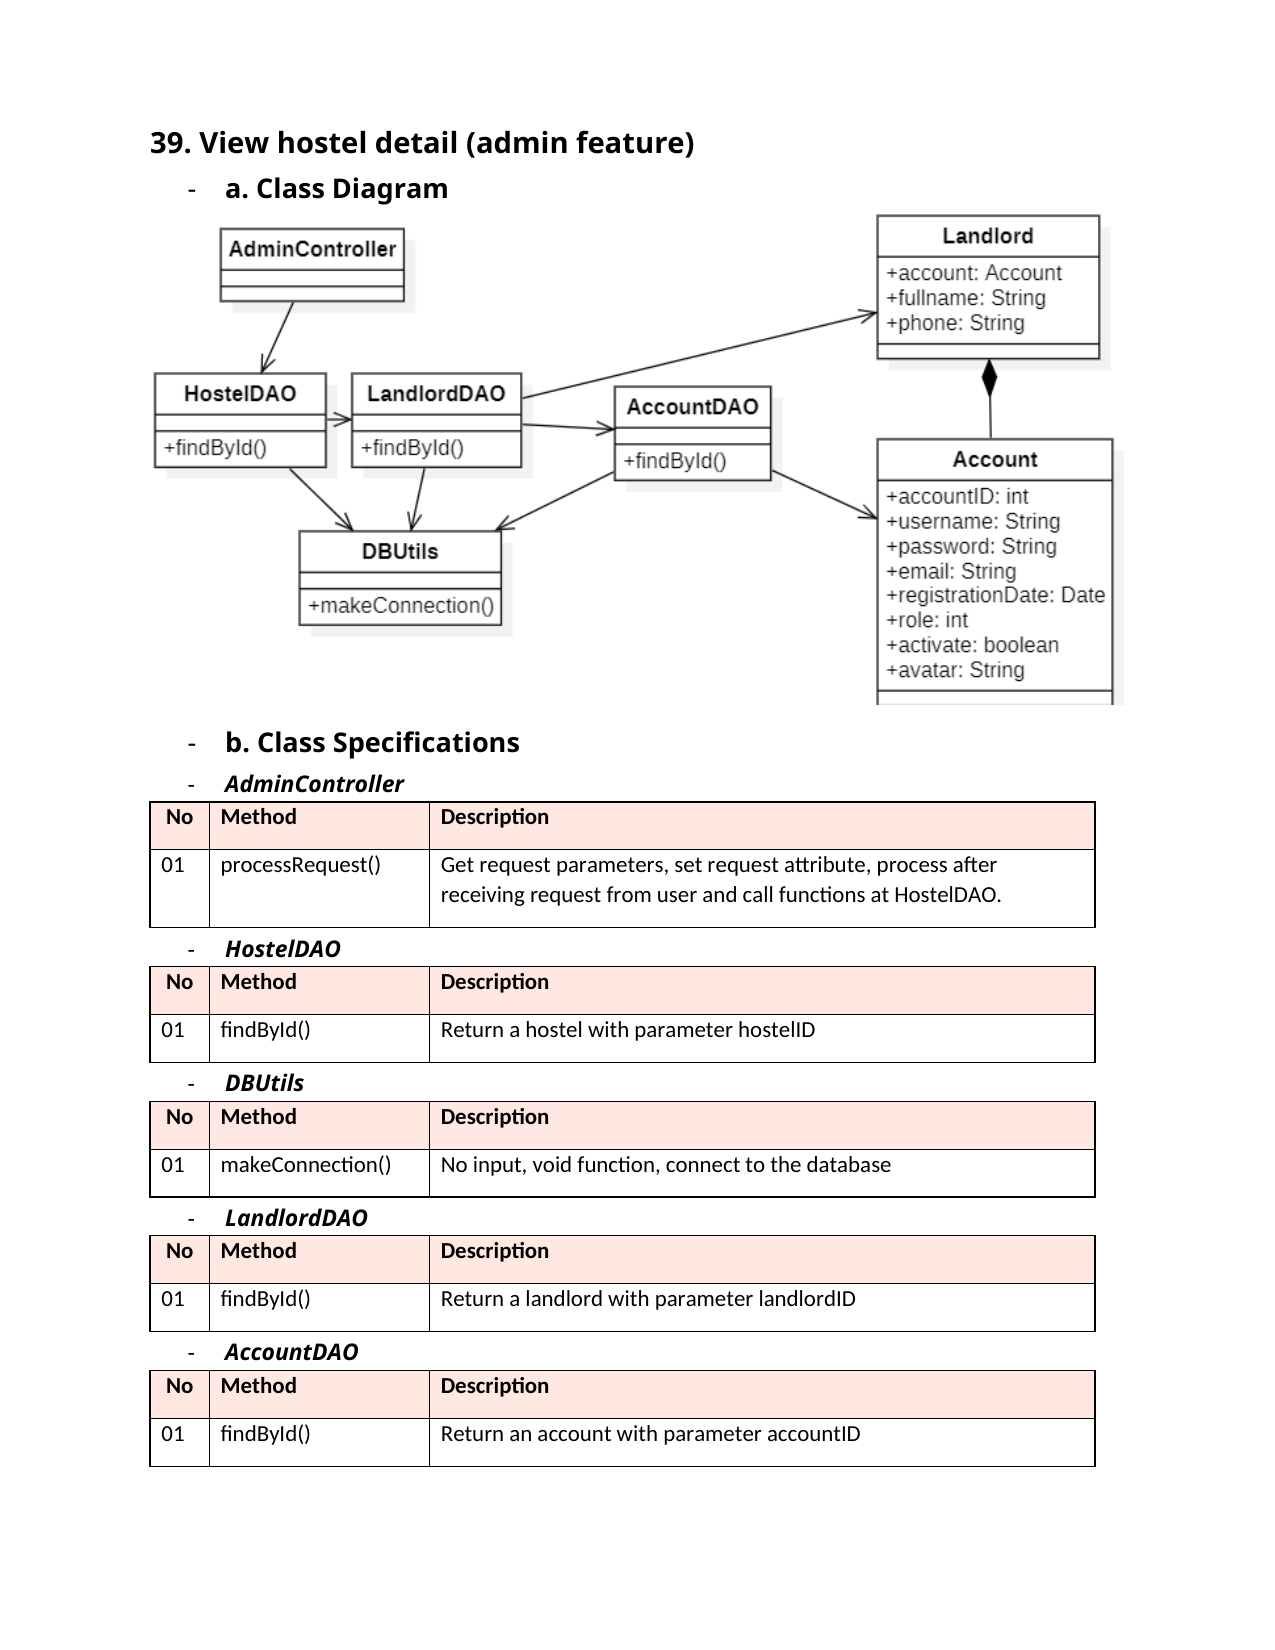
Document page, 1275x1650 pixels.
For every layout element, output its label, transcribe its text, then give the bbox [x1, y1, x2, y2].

table_header Description [430, 803, 1094, 849]
table_cell Return a landlord with parameter landlordID [430, 1284, 1094, 1331]
table_header Description [430, 1102, 1094, 1149]
subtitle AdminController [187, 768, 1125, 799]
table_header Description [430, 967, 1094, 1014]
table_cell 01 [151, 1419, 209, 1466]
table_cell findById() [210, 1419, 429, 1466]
table_header No [151, 803, 209, 849]
table_cell Return an account with parameter accountID [430, 1419, 1094, 1466]
table_cell 01 [151, 1015, 209, 1062]
table_header Method [210, 1371, 429, 1418]
table_header No [151, 1236, 209, 1283]
subtitle 39. View hostel detail (admin feature) [150, 122, 1125, 162]
table_header No [151, 967, 209, 1014]
subtitle AccountDAO [187, 1336, 1125, 1367]
subtitle a. Class Diagram [187, 169, 1125, 206]
table_cell makeConnection() [210, 1150, 429, 1196]
table_cell processRequest() [210, 850, 429, 927]
table_cell findById() [210, 1015, 429, 1062]
table_header Method [210, 1102, 429, 1149]
table_cell findById() [210, 1284, 429, 1331]
subtitle b. Class Specifications [187, 724, 1125, 761]
table_header Method [210, 967, 429, 1014]
table_cell Return a hostel with parameter hostelID [430, 1015, 1094, 1062]
table_cell Get request parameters, set request attribute, process after receiving request from user and call functions at HostelDAO. [430, 850, 1094, 927]
picture [150, 209, 1125, 705]
table_cell No input, void function, connect to the database [430, 1150, 1094, 1196]
table_header Method [210, 1236, 429, 1283]
subtitle LandlordDAO [187, 1202, 1125, 1233]
table_header No [151, 1371, 209, 1418]
table_cell 01 [151, 1150, 209, 1196]
table_cell 01 [151, 1284, 209, 1331]
table_header No [151, 1102, 209, 1149]
table_cell 01 [151, 850, 209, 927]
table_header Method [210, 803, 429, 849]
table_header Description [430, 1236, 1094, 1283]
table_header Description [430, 1371, 1094, 1418]
